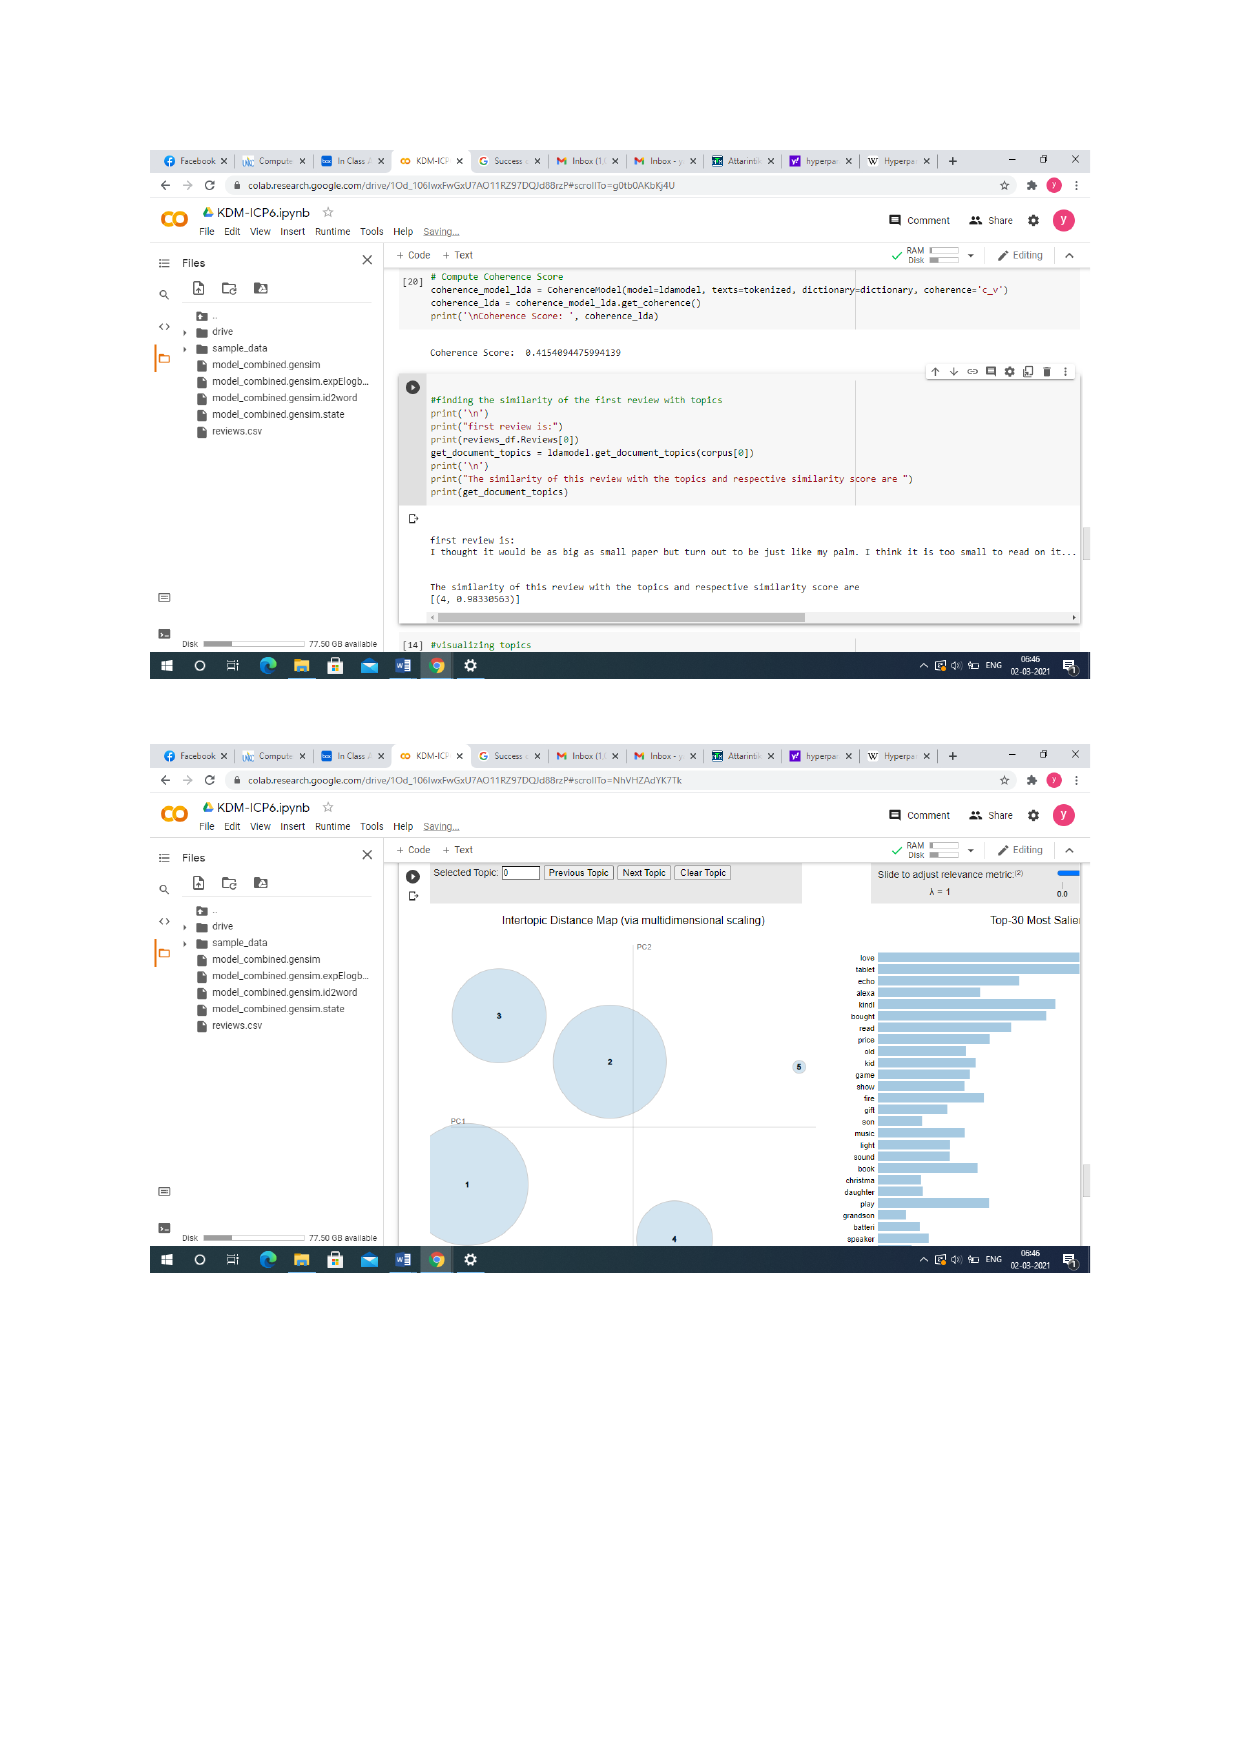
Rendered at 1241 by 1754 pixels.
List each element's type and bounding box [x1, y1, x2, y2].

picture [150, 744, 1091, 1273]
picture [150, 150, 1091, 679]
